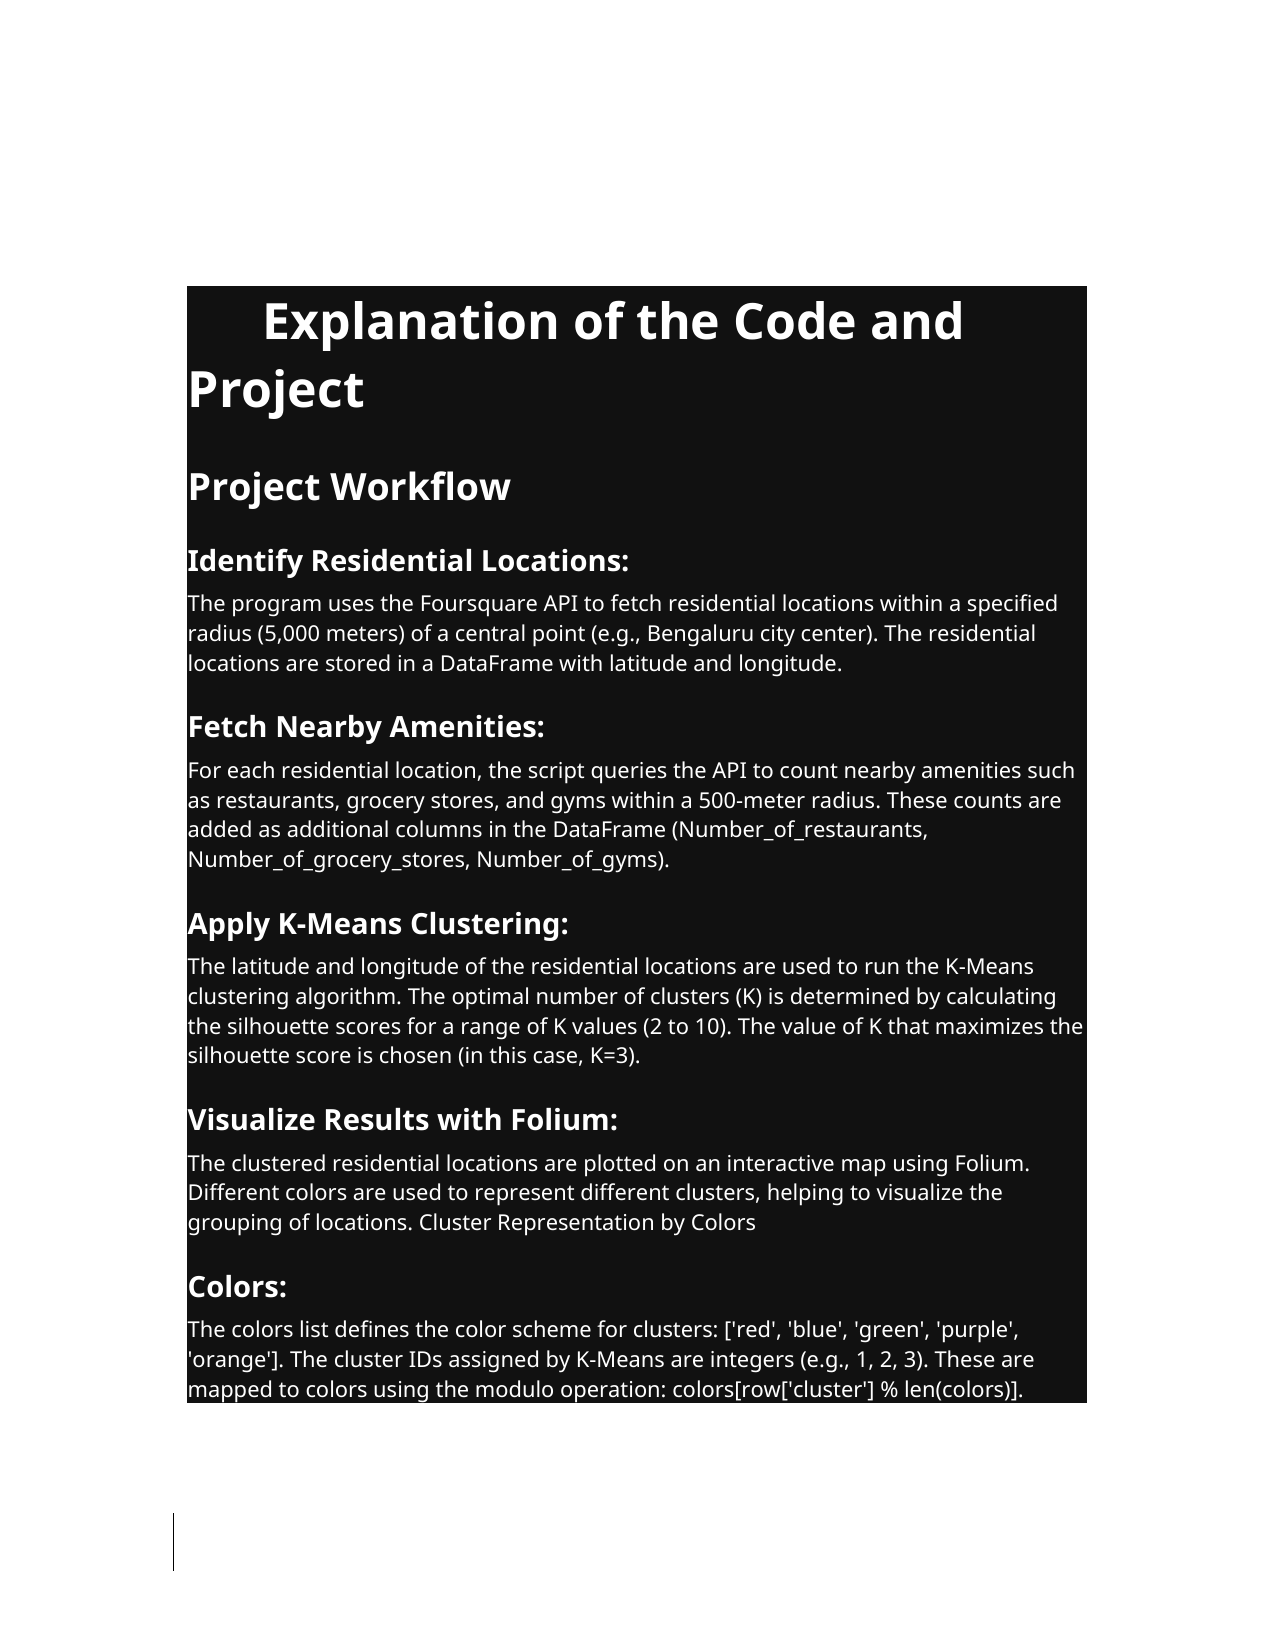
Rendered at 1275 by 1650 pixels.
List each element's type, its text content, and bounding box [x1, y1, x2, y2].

text For each residential location, the script queries the API to count nearby amenities such as restaurants, grocery stores, and gyms within a 500-meter radius. These counts are added as additional columns in the DataFrame (Number_of_restaurants, Number_of_grocery_stores, Number_of_gyms). [187, 755, 1087, 874]
text The latitude and longitude of the residential locations are used to run the K-Means clustering algorithm. The optimal number of clusters (K) is determined by calculating the silhouette scores for a range of K values (2 to 10). The value of K that maximizes the silhouette score is chosen (in this case, K=3). [187, 951, 1087, 1070]
subtitle Project Workflow [187, 460, 1087, 511]
subtitle Colors: [187, 1266, 1087, 1306]
subtitle Identify Residential Locations: [187, 540, 1087, 580]
text The program uses the Foursquare API to fetch residential locations within a specified radius (5,000 meters) of a central point (e.g., Bengaluru city center). The residential locations are stored in a DataFrame with latitude and longitude. [187, 588, 1087, 678]
text The clustered residential locations are plotted on an interactive map using Folium. Different colors are used to represent different clusters, helping to visualize the grouping of locations. Cluster Representation by Colors [187, 1147, 1087, 1237]
text The colors list defines the color scheme for clusters: ['red', 'blue', 'green', 'purple', 'orange']. The cluster IDs assigned by K-Means are integers (e.g., 1, 2, 3). These are mapped to colors using the modulo operation: colors[row['cluster'] % len(colors)]. [187, 1314, 1087, 1403]
subtitle Apply K-Means Clustering: [187, 903, 1087, 943]
subtitle Visualize Results with Folium: [187, 1099, 1087, 1139]
subtitle Fetch Nearby Amenities: [187, 707, 1087, 746]
subtitle Explanation of the Code and Project [187, 286, 1087, 422]
